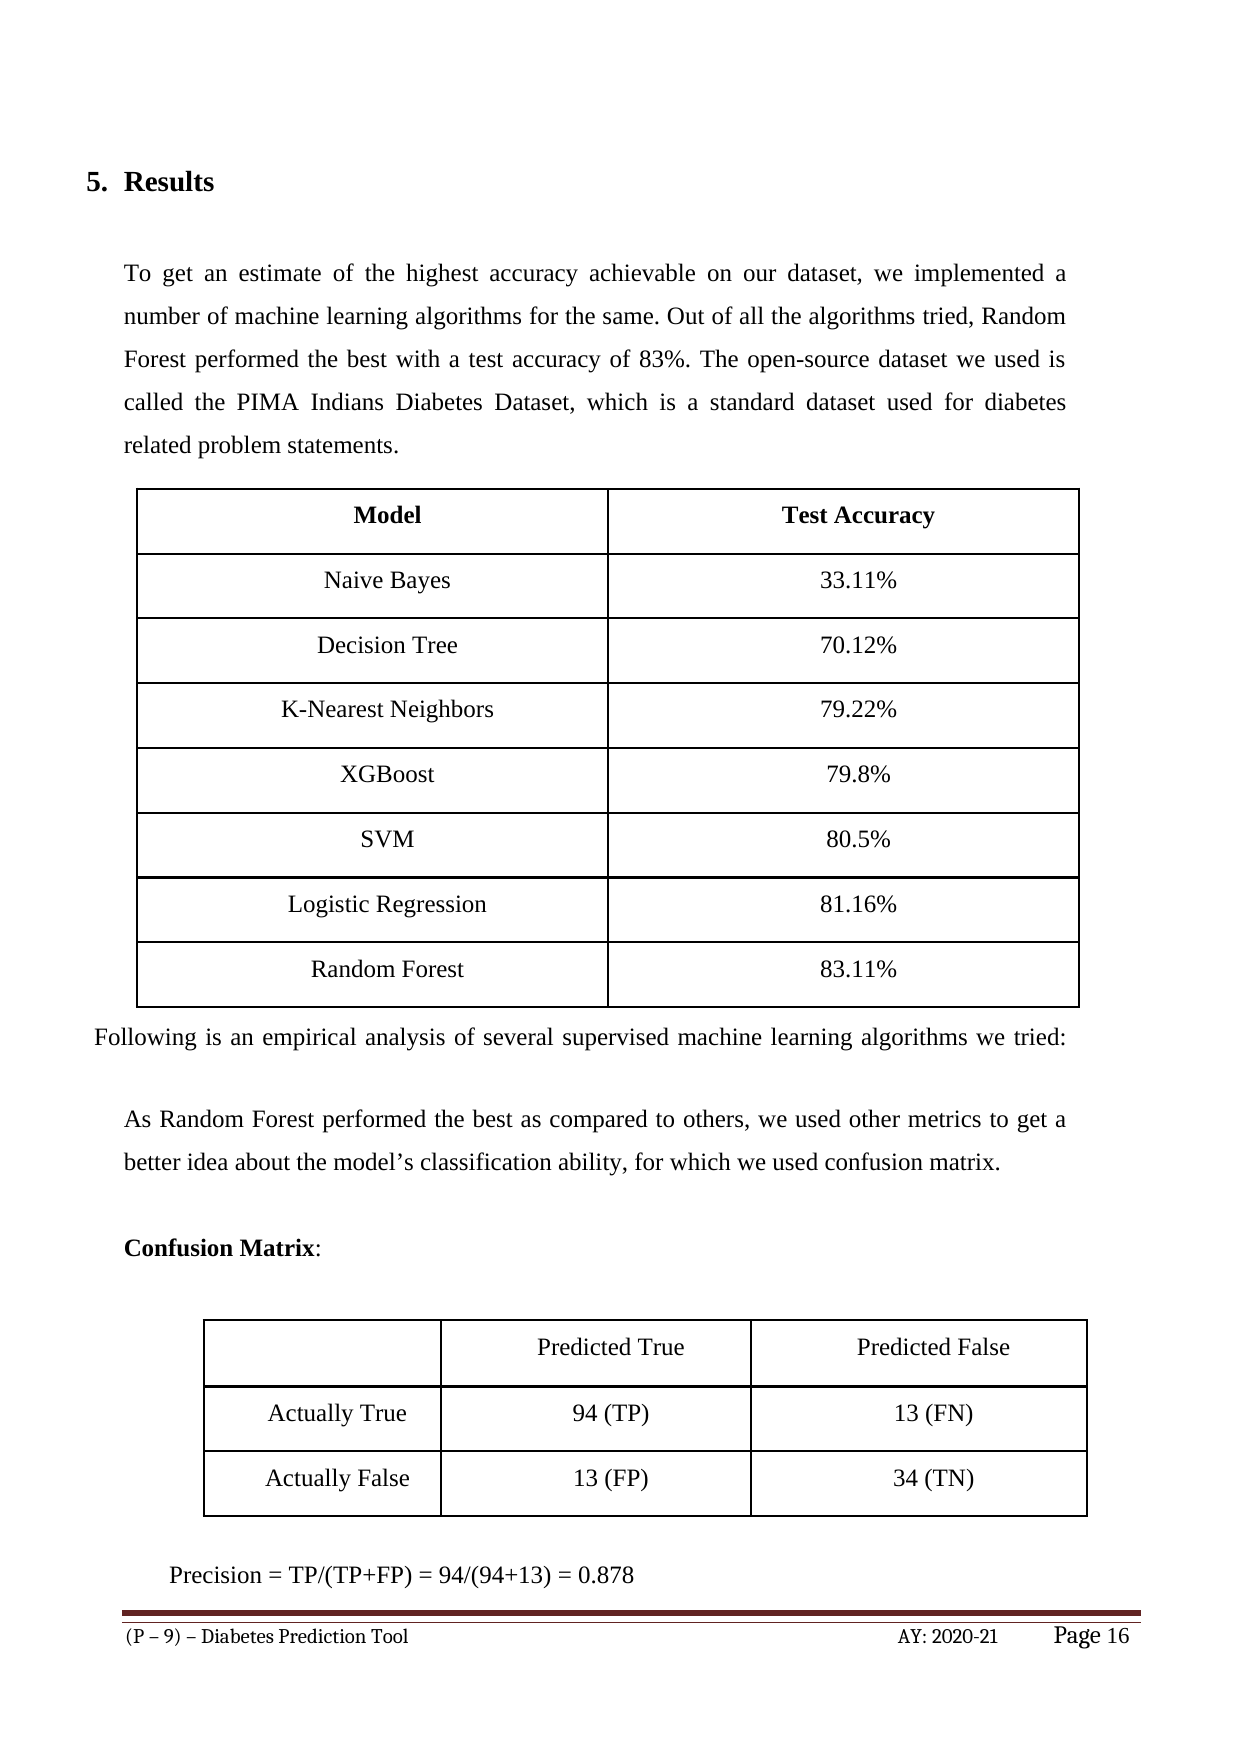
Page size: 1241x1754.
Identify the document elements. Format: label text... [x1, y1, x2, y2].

table_cell 13 (FP) [442, 1452, 750, 1515]
table_cell 34 (TN) [752, 1452, 1086, 1515]
table_header Predicted True [442, 1321, 750, 1385]
table_cell Naive Bayes [138, 555, 607, 617]
table_cell Logistic Regression [138, 879, 607, 941]
table_cell Actually False [205, 1452, 440, 1515]
table_cell 79.8% [609, 749, 1078, 812]
table_cell 81.16% [609, 879, 1078, 941]
text Precision = TP/(TP+FP) = 94/(94+13) = 0.878 [123, 1560, 1067, 1589]
table_cell 70.12% [609, 619, 1078, 682]
table_cell Actually True [205, 1388, 440, 1450]
table_cell 13 (FN) [752, 1388, 1086, 1450]
table_header [205, 1321, 440, 1385]
table_cell 94 (TP) [442, 1388, 750, 1450]
table_cell 80.5% [609, 814, 1078, 876]
table_cell K-Nearest Neighbors [138, 684, 607, 747]
table_cell SVM [138, 814, 607, 876]
table_header Model [138, 490, 607, 552]
table_header Predicted False [752, 1321, 1086, 1385]
table_cell 83.11% [609, 943, 1078, 1006]
table_cell 79.22% [609, 684, 1078, 747]
text Confusion Matrix: [123, 1233, 1067, 1262]
table_cell XGBoost [138, 749, 607, 812]
table_header Test Accuracy [609, 490, 1078, 552]
table_cell Decision Tree [138, 619, 607, 682]
text As Random Forest performed the best as compared to others, we used other metrics to get a better idea about the model’s classification ability, for which we used confusion matrix. [123, 1104, 1067, 1176]
table_cell 33.11% [609, 555, 1078, 617]
list Results [86, 164, 1067, 198]
table_cell Random Forest [138, 943, 607, 1006]
text To get an estimate of the highest accuracy achievable on our dataset, we implemented a number of machine learning algorithms for the same. Out of all the algorithms tried, Random Forest performed the best with a test accuracy of 83%. The open-source dataset we used is called the PIMA Indians Diabetes Dataset, which is a standard dataset used for diabetes related problem statements. [123, 258, 1067, 459]
text Following is an empirical analysis of several supervised machine learning algorithms we tried: [94, 517, 1067, 1091]
